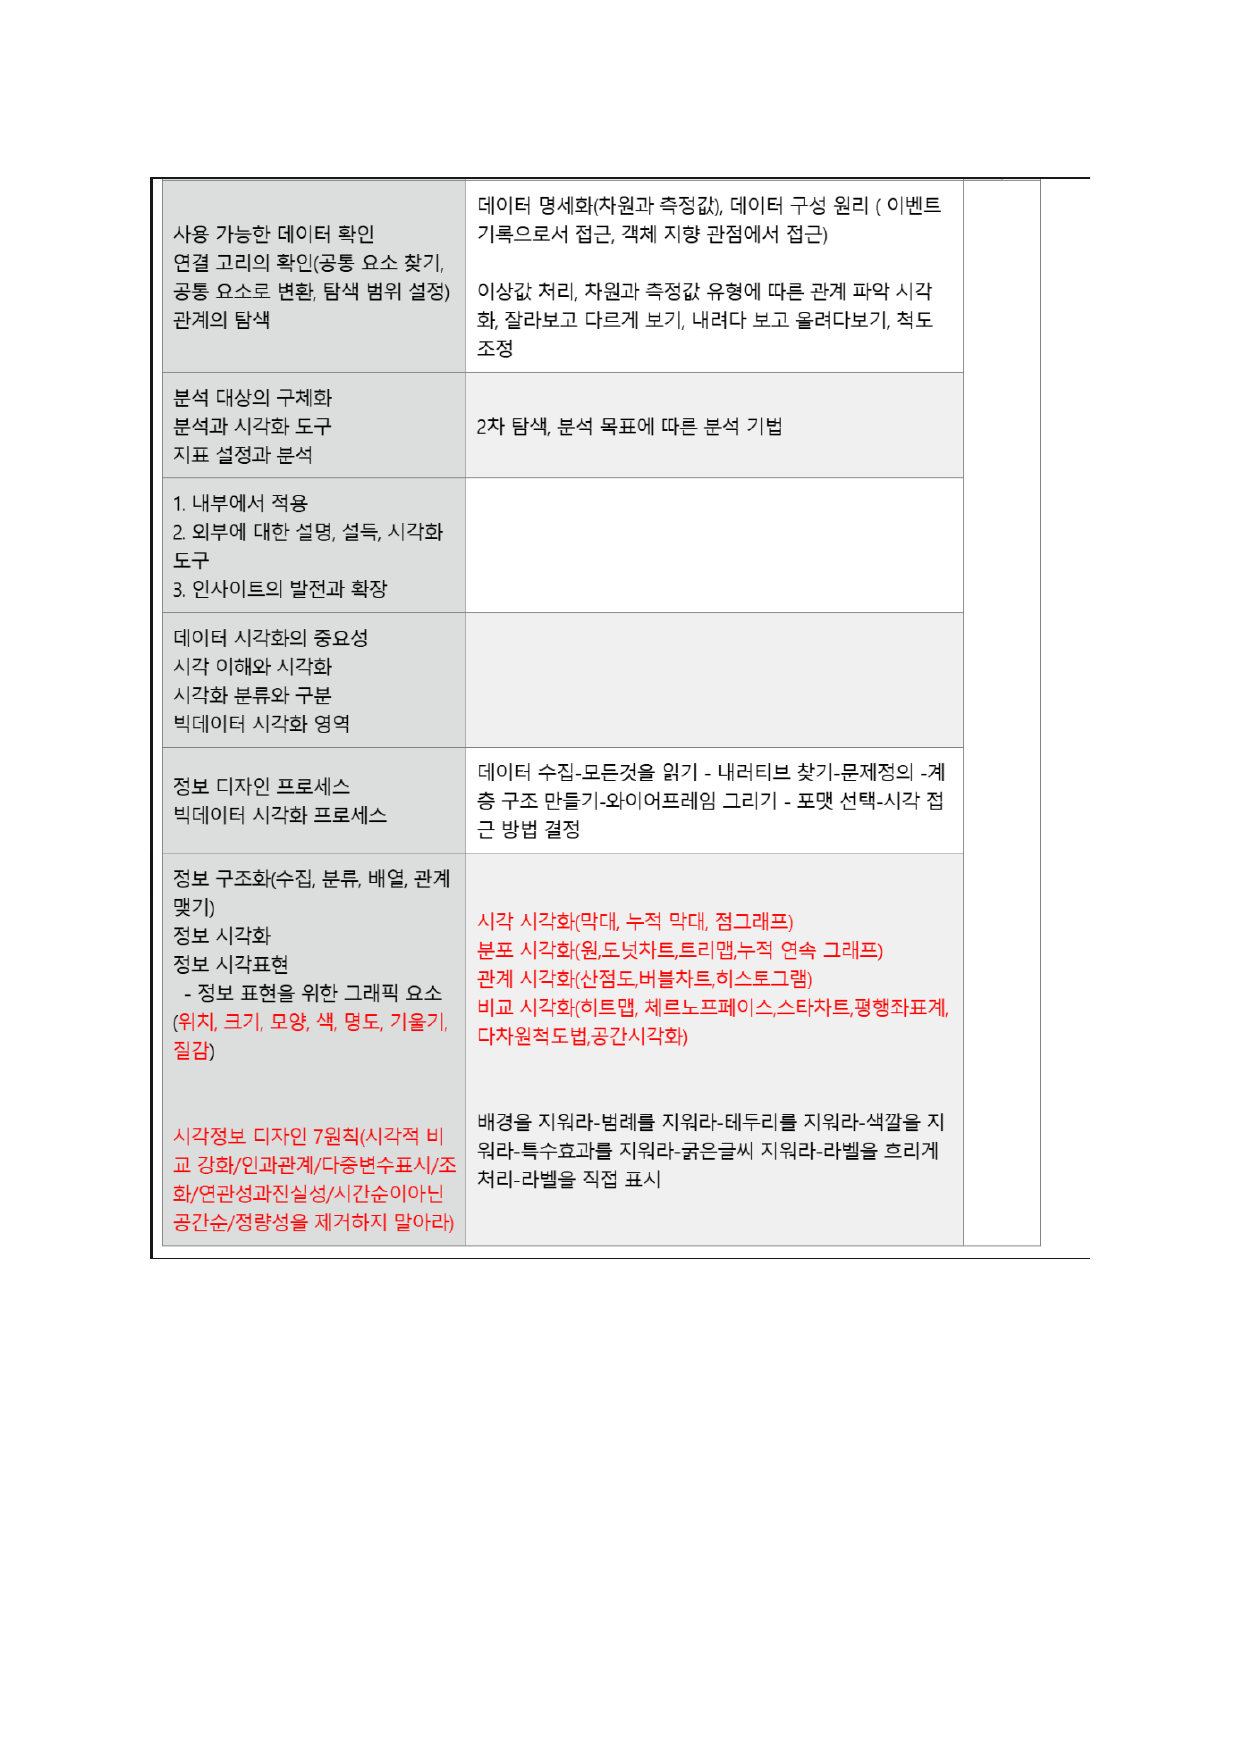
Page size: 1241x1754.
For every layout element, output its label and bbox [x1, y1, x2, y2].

picture [150, 177, 1091, 1259]
